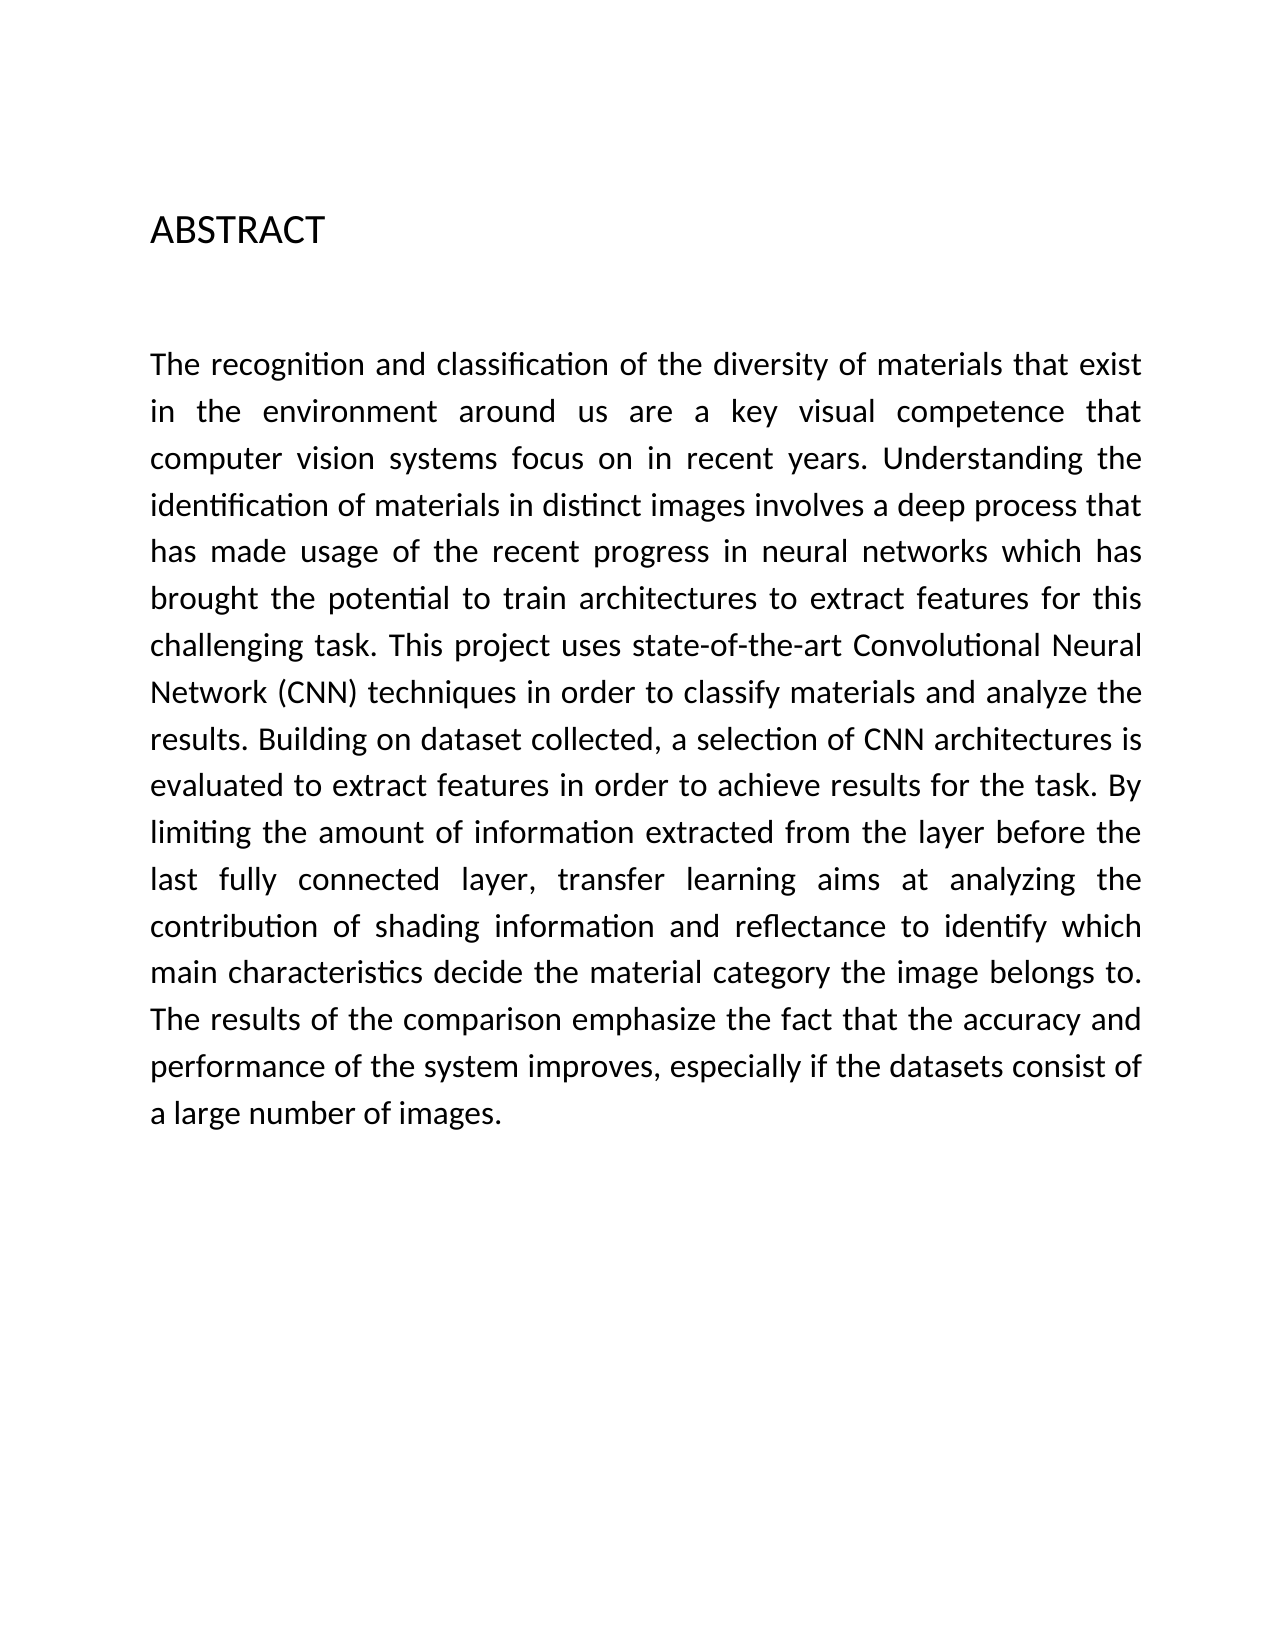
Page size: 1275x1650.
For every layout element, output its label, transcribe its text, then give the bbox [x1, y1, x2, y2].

text The recognition and classification of the diversity of materials that exist in the environment around us are a key visual competence that computer vision systems focus on in recent years. Understanding the identification of materials in distinct images involves a deep process that has made usage of the recent progress in neural networks which has brought the potential to train architectures to extract features for this challenging task. This project uses state-of-the-art Convolutional Neural Network (CNN) techniques in order to classify materials and analyze the results. Building on dataset collected, a selection of CNN architectures is evaluated to extract features in order to achieve results for the task. By limiting the amount of information extracted from the layer before the last fully connected layer, transfer learning aims at analyzing the contribution of shading information and reflectance to identify which main characteristics decide the material category the image belongs to. The results of the comparison emphasize the fact that the accuracy and performance of the system improves, especially if the datasets consist of a large number of images. [150, 343, 1144, 1132]
text ABSTRACT [150, 203, 1144, 254]
